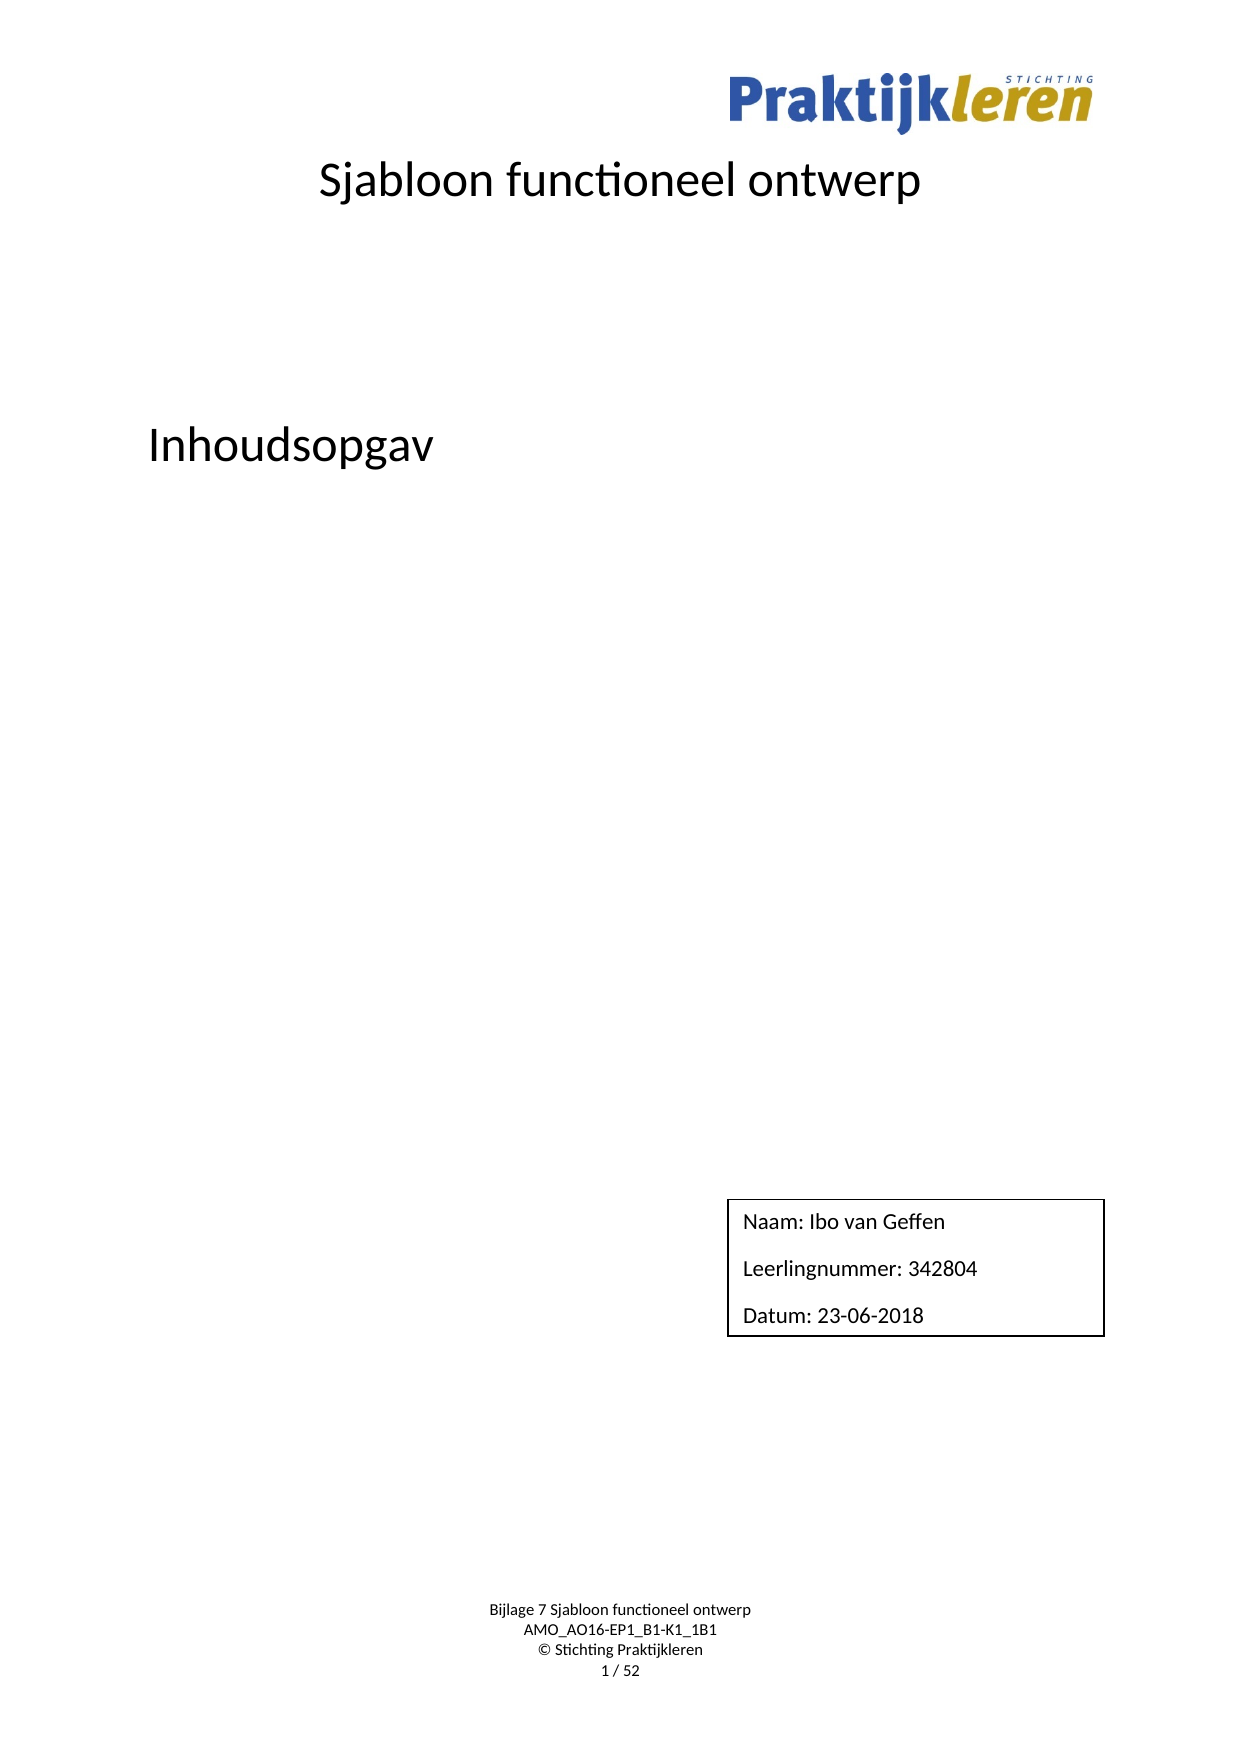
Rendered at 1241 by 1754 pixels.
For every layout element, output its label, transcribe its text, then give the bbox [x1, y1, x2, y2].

picture [730, 73, 1093, 135]
text Sjabloon functioneel ontwerp [148, 148, 1093, 209]
